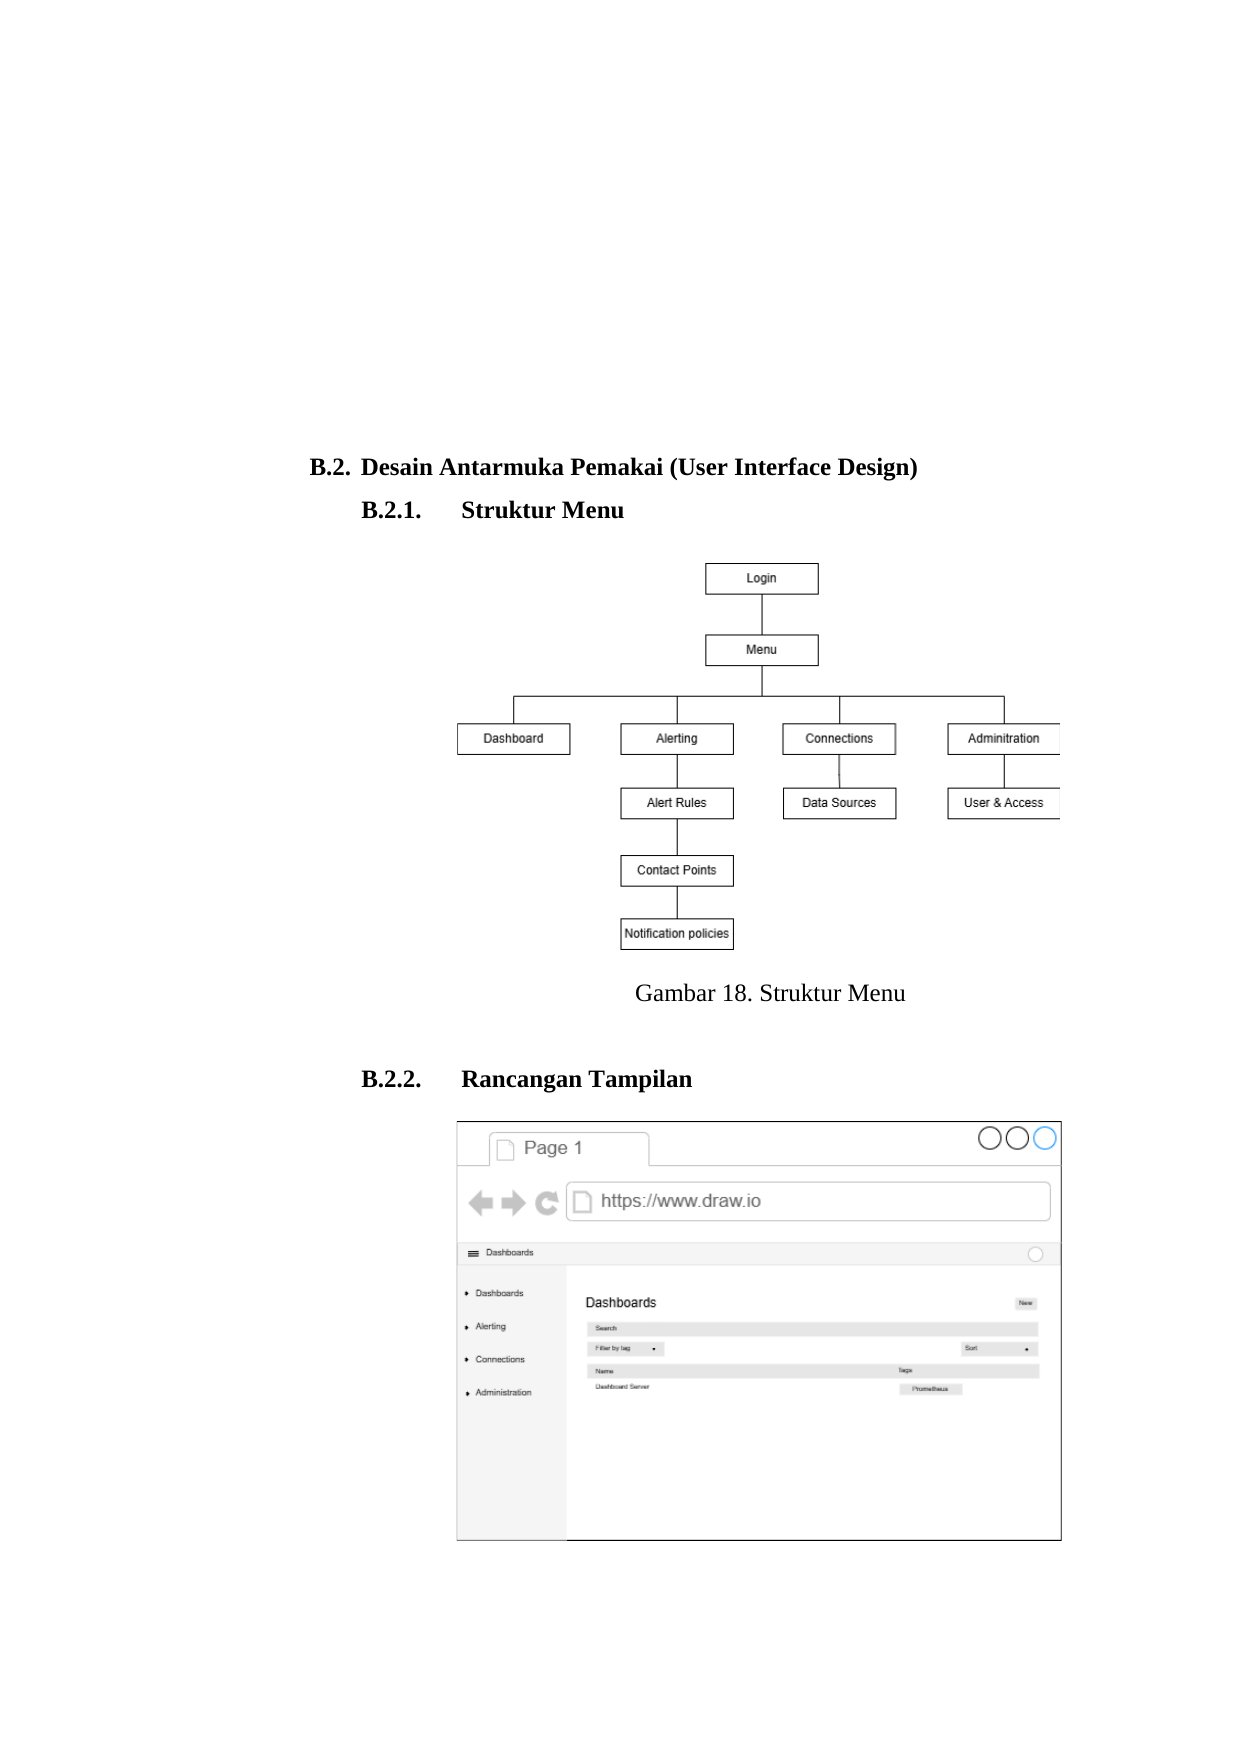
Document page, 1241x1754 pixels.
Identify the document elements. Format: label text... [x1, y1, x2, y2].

list Struktur Menu [361, 495, 1063, 524]
list Rancangan Tampilan [361, 1064, 1063, 1093]
picture [456, 1121, 1062, 1541]
list Desain Antarmuka Pemakai (User Interface Design) [309, 452, 1063, 481]
picture [457, 563, 1060, 950]
